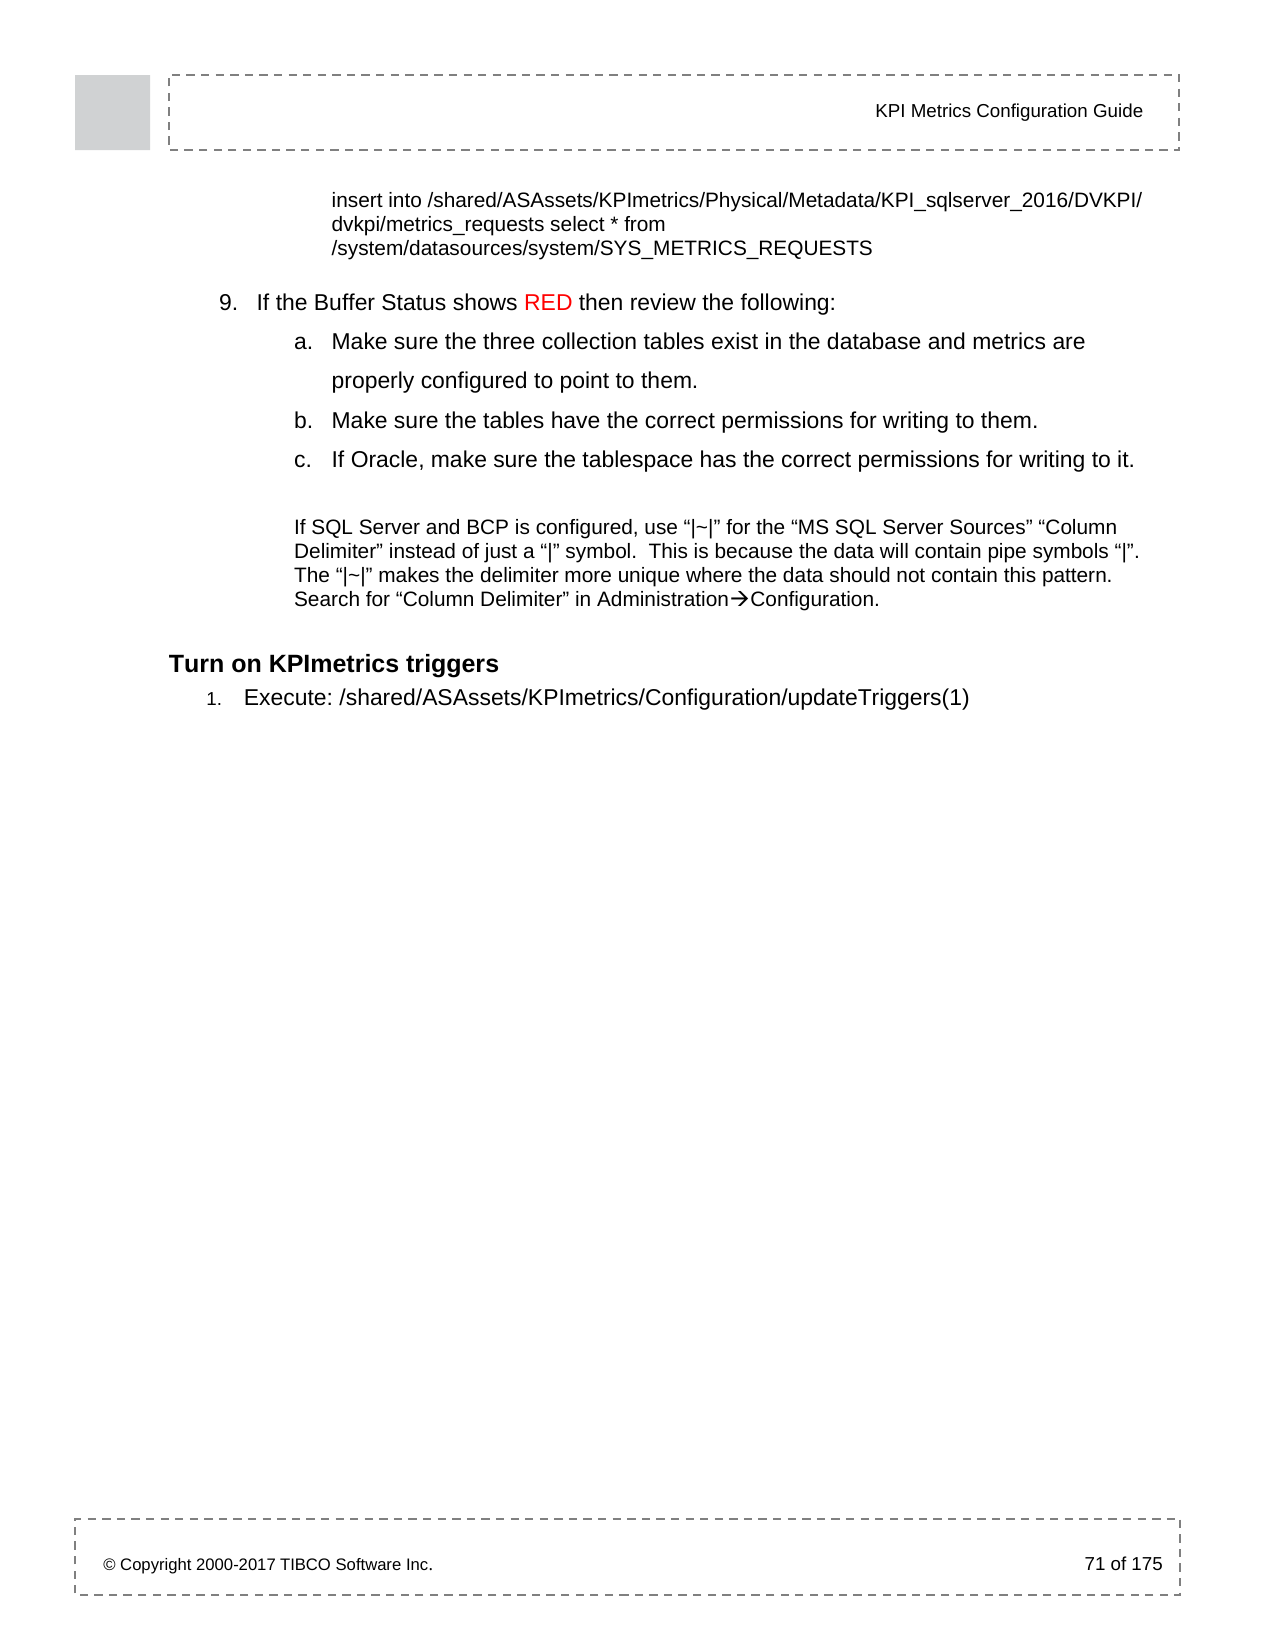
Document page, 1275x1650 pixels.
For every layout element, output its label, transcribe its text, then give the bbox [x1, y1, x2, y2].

list If Oracle, make sure the tablespace has the correct permissions for writing to it. [294, 446, 1162, 473]
list Make sure the tables have the correct permissions for writing to them. [294, 407, 1162, 433]
list If the Buffer Status shows RED then review the following: [219, 288, 1162, 315]
subtitle Turn on KPImetrics triggers [169, 648, 1162, 677]
list Make sure the three collection tables exist in the database and metrics are properly configured to point to them. [294, 328, 1162, 394]
list Execute: /shared/ASAssets/KPImetrics/Configuration/updateTriggers(1) [206, 683, 1162, 710]
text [331, 187, 1162, 259]
text If SQL Server and BCP is configured, use “|~|” for the “MS SQL Server Sources” “Column Delimiter” instead of just a “|” symbol. This is because the data will contain pipe symbols “|”. The “|~|” makes the delimiter more unique where the data should not contain this pattern. Search for “Column Delimiter” in AdministrationConfiguration. [294, 515, 1162, 611]
